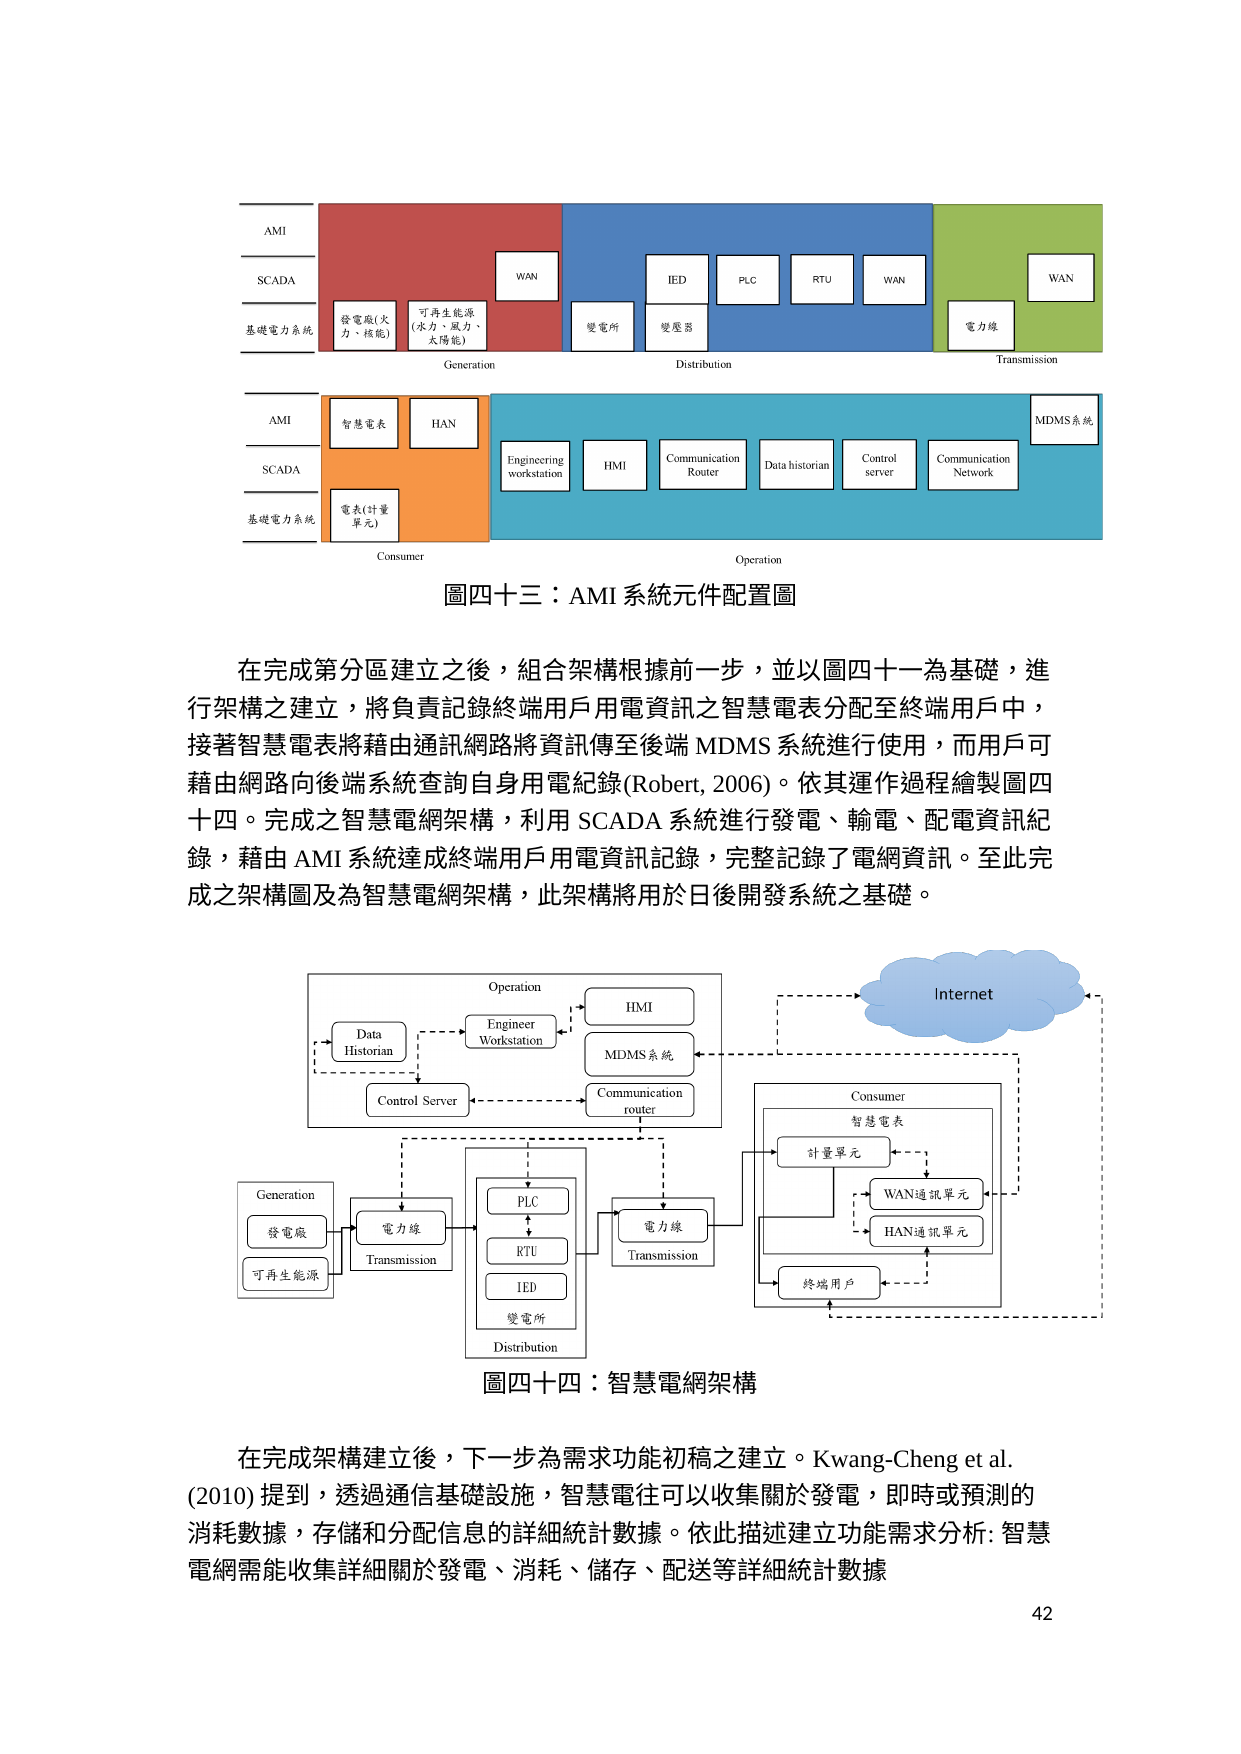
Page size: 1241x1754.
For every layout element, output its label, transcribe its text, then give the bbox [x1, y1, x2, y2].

picture [237, 950, 1103, 1363]
text 在完成架構建立後，下一步為需求功能初稿之建立。Kwang-Cheng et al. (2010) 提到，透過通信基礎設施，智慧電往可以收集關於發電，即時或預測的消耗數據，存儲和分配信息的詳細統計數據。依此描述建立功能需求分析: 智慧電網需能收集詳細關於發電、消耗、儲存、配送等詳細統計數據 [187, 1437, 1053, 1587]
picture [237, 202, 1103, 573]
text 在完成第分區建立之後，組合架構根據前一步，並以圖四十一為基礎，進行架構之建立，將負責記錄終端用戶用電資訊之智慧電表分配至終端用戶中，接著智慧電表將藉由通訊網路將資訊傳至後端MDMS系統進行使用，而用戶可藉由網路向後端系統查詢自身用電紀錄(Robert, 2006)。依其運作過程繪製圖四十四。完成之智慧電網架構，利用SCADA系統進行發電、輸電、配電資訊紀錄，藉由AMI系統達成終端用戶用電資訊記錄，完整記錄了電網資訊。至此完成之架構圖及為智慧電網架構，此架構將用於日後開發系統之基礎。 [187, 650, 1053, 912]
list 圖四十四：智慧電網架構 [187, 1362, 1053, 1400]
text 圖四十三：AMI系統元件配置圖 [187, 575, 1053, 612]
